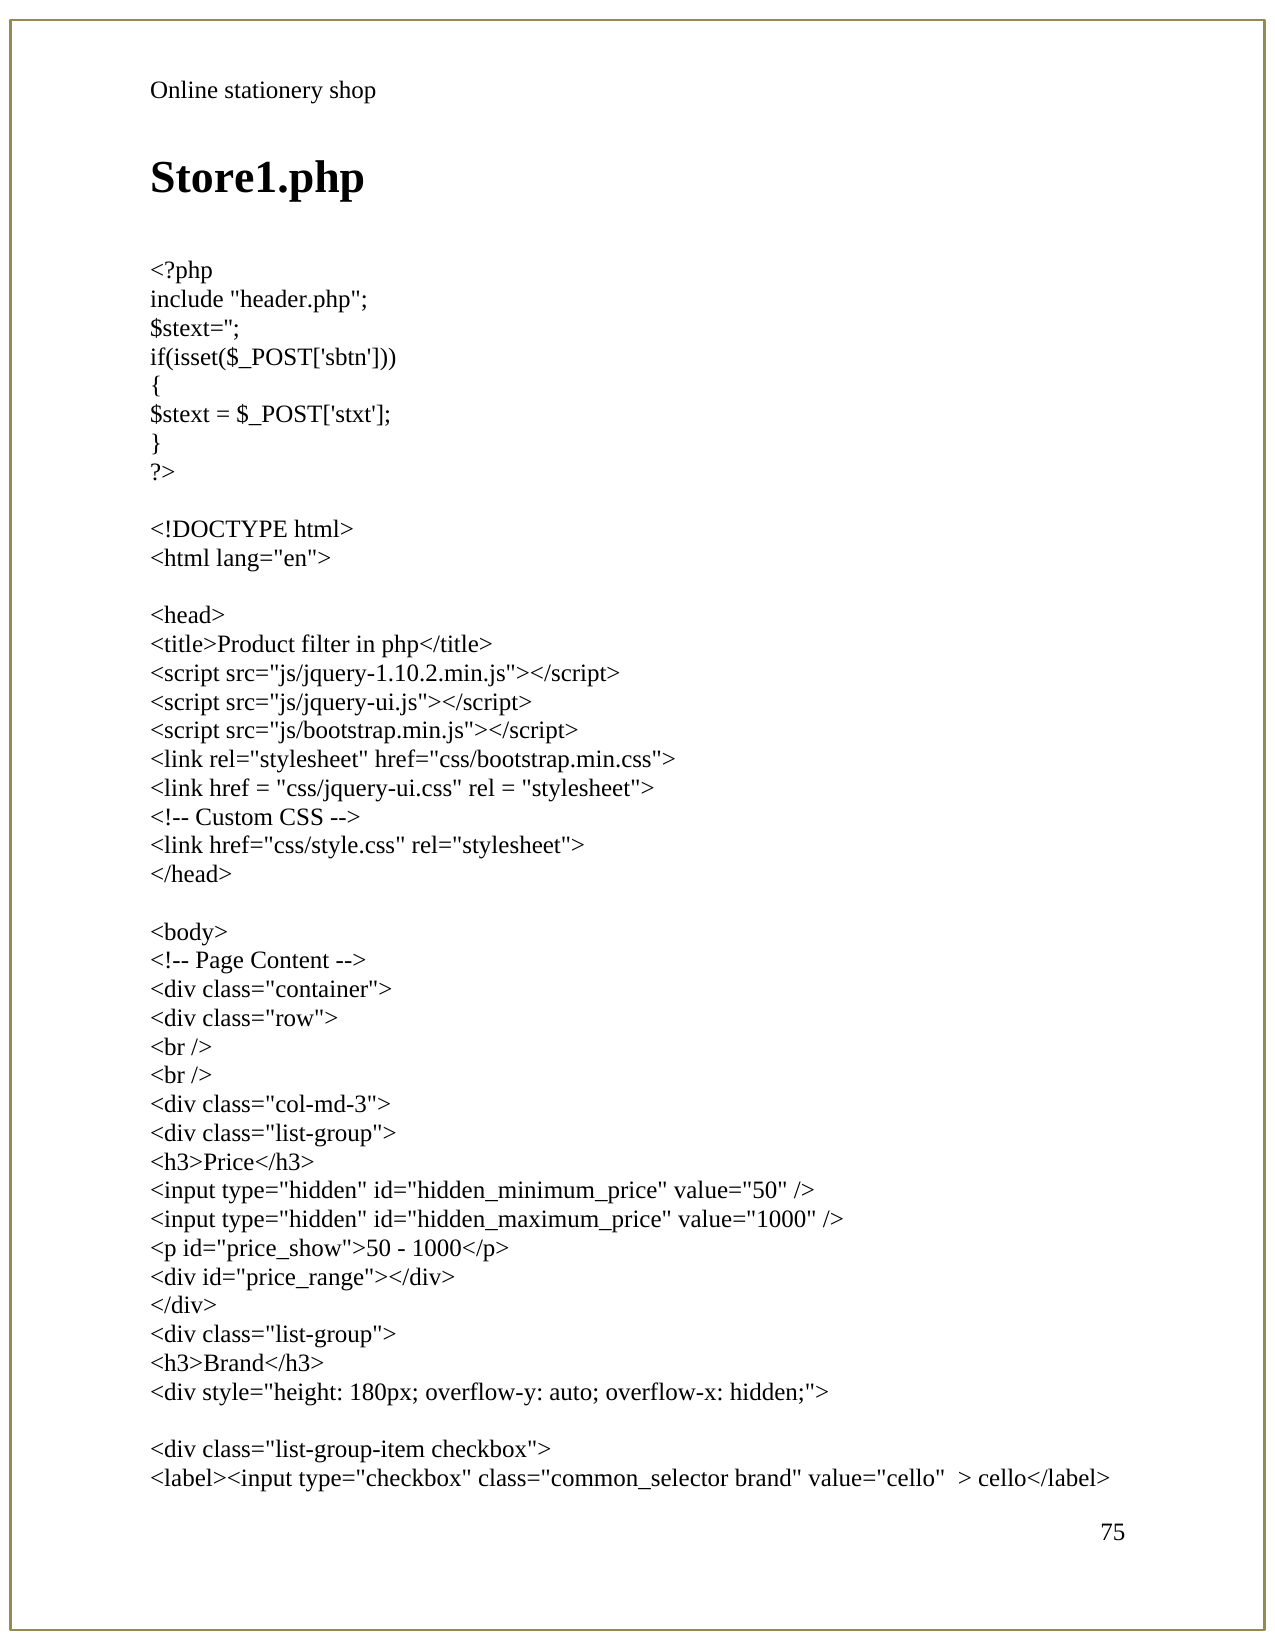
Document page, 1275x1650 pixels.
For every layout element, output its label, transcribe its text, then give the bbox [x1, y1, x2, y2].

text $stext=''; [150, 313, 1125, 342]
text <head> [150, 600, 1125, 629]
text <script src="js/bootstrap.min.js"></script> [150, 715, 1125, 744]
text <script src="js/jquery-ui.js"></script> [150, 687, 1125, 715]
text <title>Product filter in php</title> [150, 629, 1125, 658]
text <?php [150, 255, 1125, 284]
text <script src="js/jquery-1.10.2.min.js"></script> [150, 658, 1125, 687]
text ?> [150, 457, 1125, 485]
text <br /> [150, 1032, 1125, 1060]
text </div> [150, 1290, 1125, 1319]
text { [150, 370, 1125, 399]
text <p id="price_show">50 - 1000</p> [150, 1233, 1125, 1262]
text <link rel="stylesheet" href="css/bootstrap.min.css"> [150, 744, 1125, 773]
text $stext = $_POST['stxt']; [150, 399, 1125, 428]
text <div class="list-group"> [150, 1118, 1125, 1147]
text <div class="list-group-item checkbox"> [150, 1434, 1125, 1463]
text if(isset($_POST['sbtn'])) [150, 342, 1125, 370]
text Store1.php [150, 150, 1125, 203]
text <!DOCTYPE html> [150, 514, 1125, 543]
text <link href="css/style.css" rel="stylesheet"> [150, 830, 1125, 859]
text <link href = "css/jquery-ui.css" rel = "stylesheet"> [150, 773, 1125, 802]
text <!-- Custom CSS --> [150, 802, 1125, 830]
text <div class="col-md-3"> [150, 1089, 1125, 1118]
text <br /> [150, 1060, 1125, 1089]
text <label><input type="checkbox" class="common_selector brand" value="cello" > cello</label> [150, 1463, 1125, 1492]
text <h3>Price</h3> [150, 1147, 1125, 1175]
text <h3>Brand</h3> [150, 1348, 1125, 1377]
text <body> [150, 917, 1125, 945]
text <div class="row"> [150, 1003, 1125, 1032]
text <div id="price_range"></div> [150, 1262, 1125, 1290]
text } [150, 428, 1125, 457]
text <input type="hidden" id="hidden_maximum_price" value="1000" /> [150, 1204, 1125, 1233]
text <div style="height: 180px; overflow-y: auto; overflow-x: hidden;"> [150, 1377, 1125, 1405]
text <html lang="en"> [150, 543, 1125, 572]
text </head> [150, 859, 1125, 888]
text <div class="list-group"> [150, 1319, 1125, 1348]
text <input type="hidden" id="hidden_minimum_price" value="50" /> [150, 1175, 1125, 1204]
text <!-- Page Content --> [150, 945, 1125, 974]
text include "header.php"; [150, 284, 1125, 313]
text <div class="container"> [150, 974, 1125, 1003]
